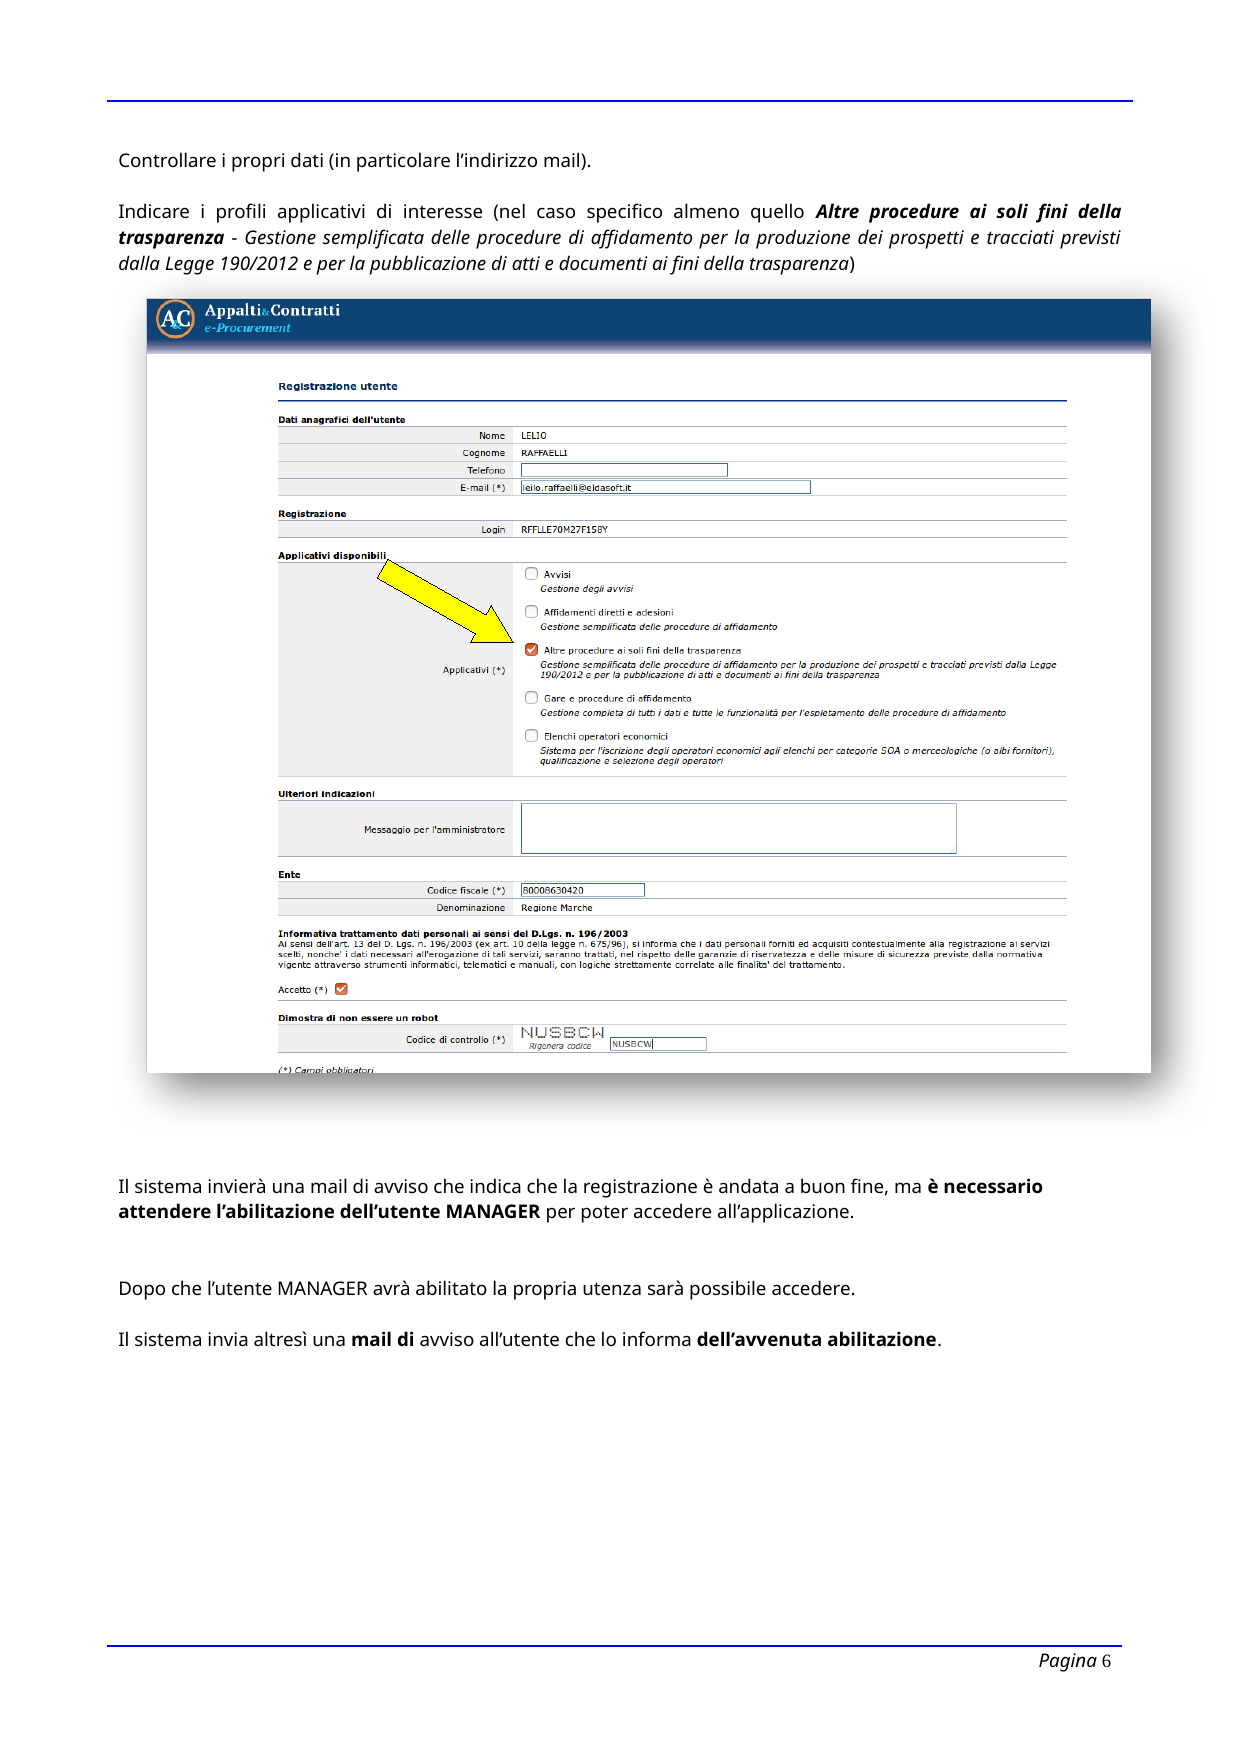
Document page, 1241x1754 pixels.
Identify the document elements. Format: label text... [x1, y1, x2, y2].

text Il sistema invierà una mail di avviso che indica che la registrazione è andata a buon fine, ma è necessario attendere l’abilitazione dell’utente MANAGER per poter accedere all’applicazione. [118, 1173, 1122, 1224]
text Dopo che l’utente MANAGER avrà abilitato la propria utenza sarà possibile accedere. [118, 1275, 1122, 1301]
text Controllare i propri dati (in particolare l’indirizzo mail). [118, 148, 1122, 173]
picture [146, 297, 1151, 1073]
text Il sistema invia altresì una mail di avviso all’utente che lo informa dell’avvenuta abilitazione. [118, 1326, 1122, 1352]
text Indicare i profili applicativi di interesse (nel caso specifico almeno quello Altre procedure ai soli fini della trasparenza - Gestione semplificata delle procedure di affidamento per la produzione dei prospetti e tracciati previsti dalla Legge 190/2012 e per la pubblicazione di atti e documenti ai fini della trasparenza) [118, 199, 1122, 275]
